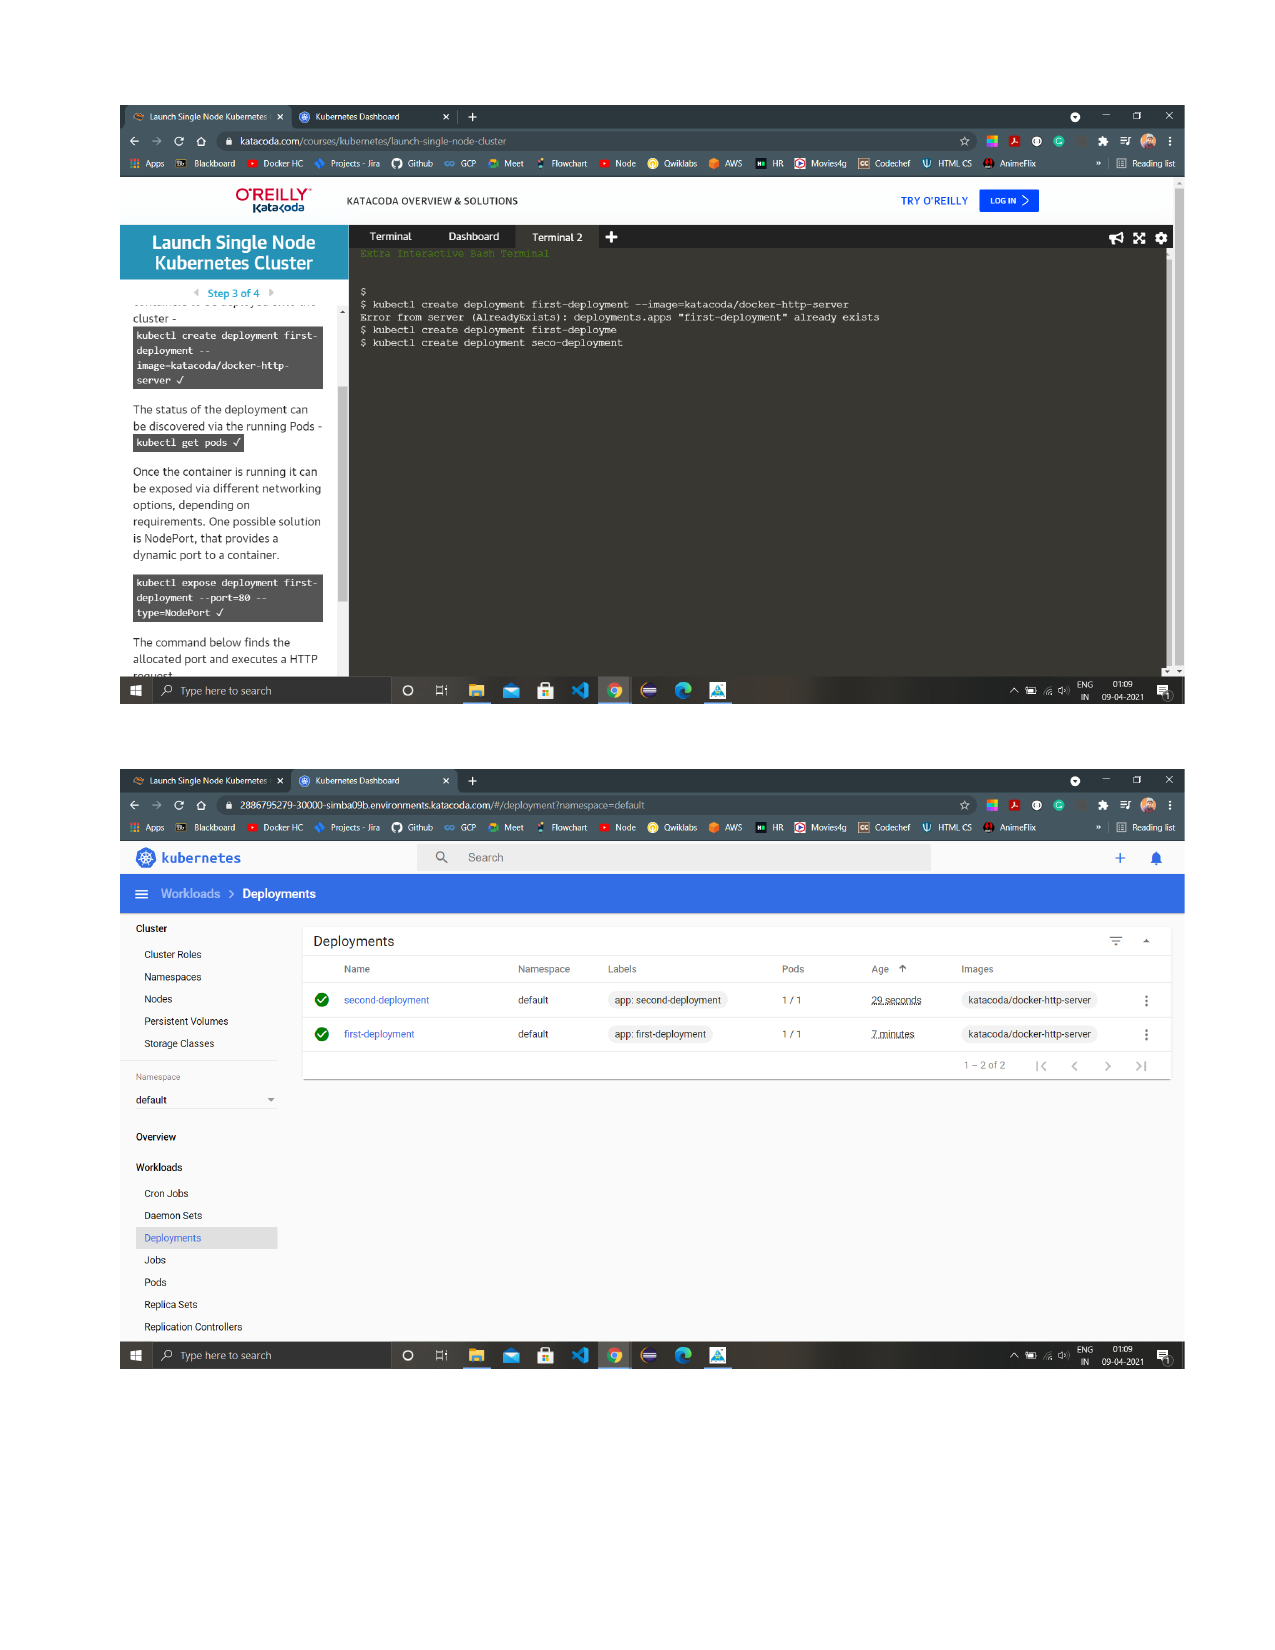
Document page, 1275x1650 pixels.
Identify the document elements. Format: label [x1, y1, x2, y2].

picture [120, 105, 1185, 704]
picture [120, 769, 1185, 1369]
